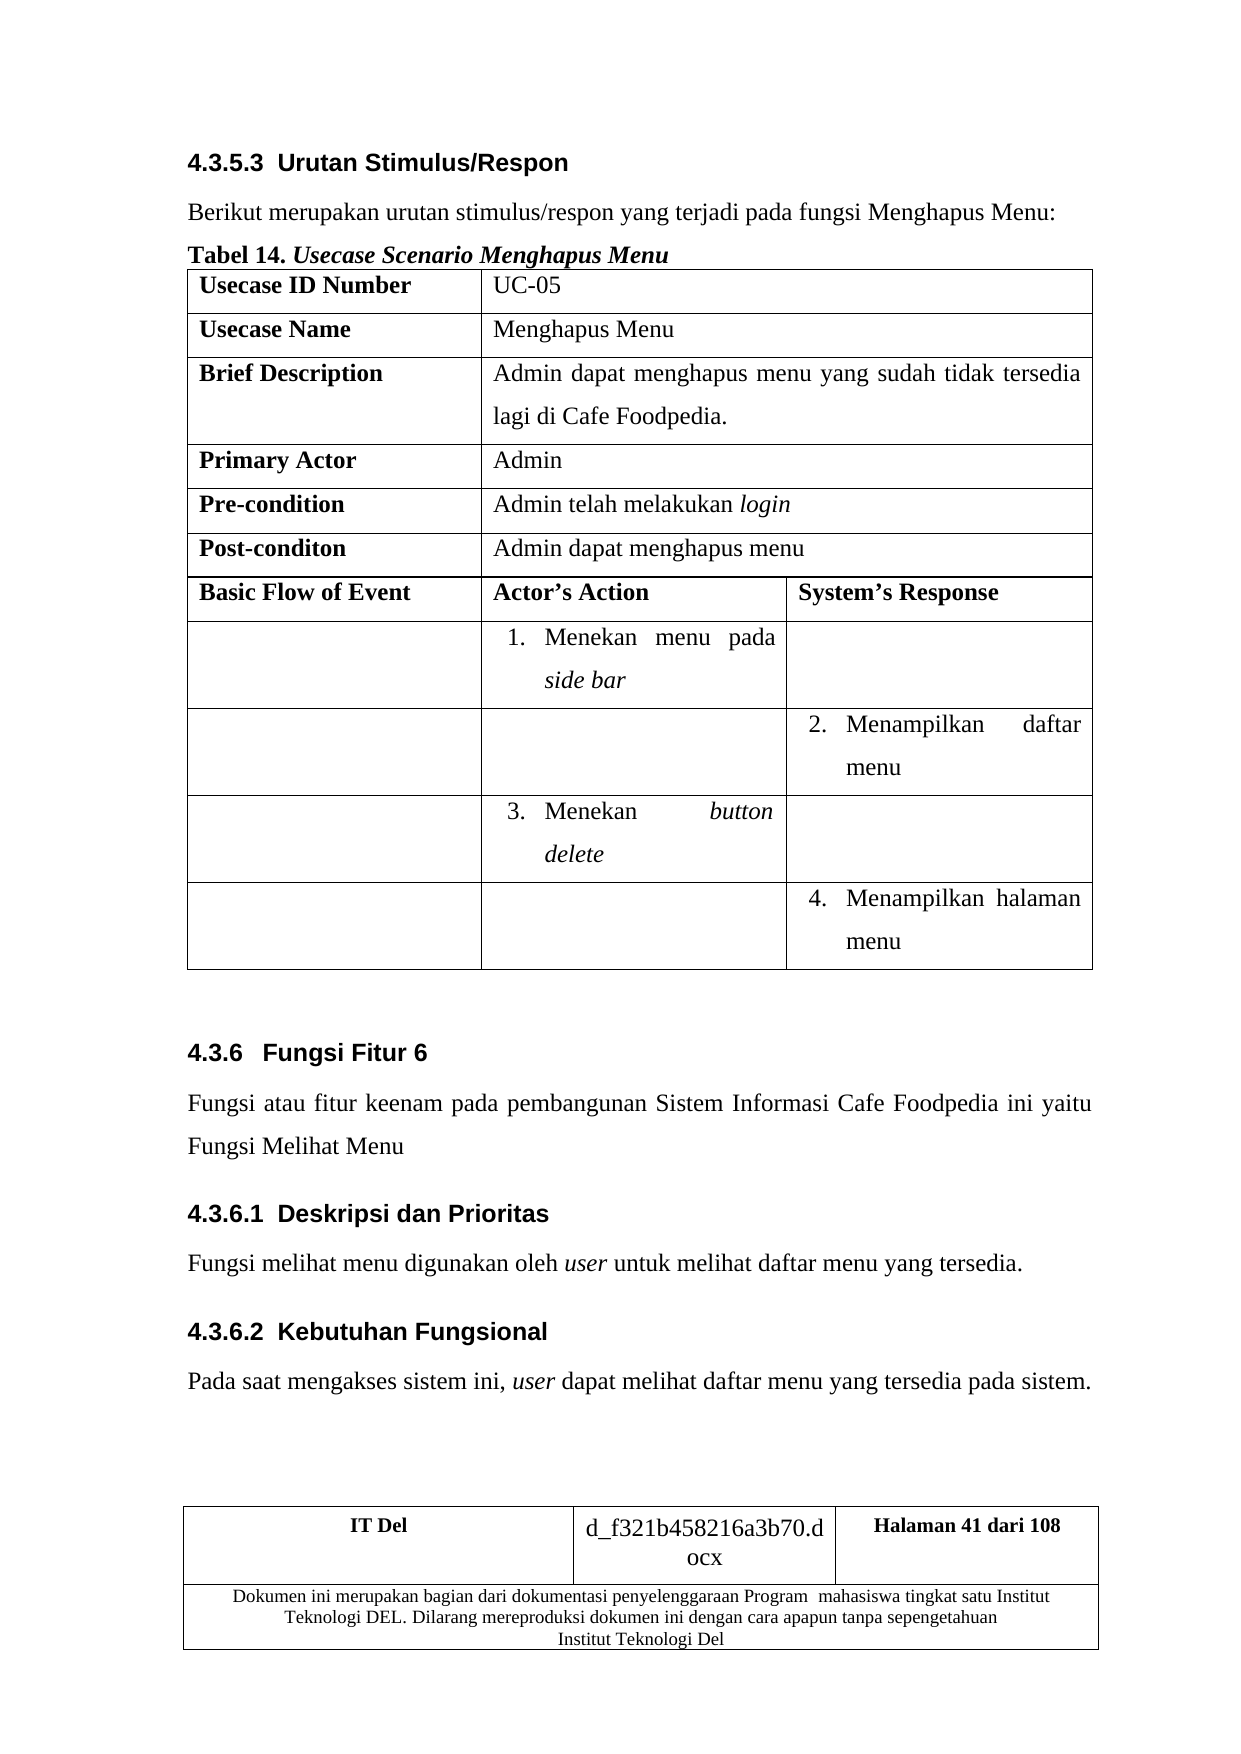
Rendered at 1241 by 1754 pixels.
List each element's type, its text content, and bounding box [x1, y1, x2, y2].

text Tabel 14. Usecase Scenario Menghapus Menu [187, 240, 1092, 269]
table_cell Admin dapat menghapus menu [482, 534, 1092, 576]
table_cell Menekan menu pada side bar [482, 622, 786, 708]
table_cell [188, 883, 481, 969]
table_header Usecase ID Number [188, 270, 481, 313]
table_cell Admin dapat menghapus menu yang sudah tidak tersedia lagi di Cafe Foodpedia. [482, 358, 1092, 444]
text Fungsi melihat menu digunakan oleh user untuk melihat daftar menu yang tersedia. [187, 1248, 1092, 1277]
table_cell [482, 709, 786, 795]
table_cell Brief Description [188, 358, 481, 444]
text Berikut merupakan urutan stimulus/respon yang terjadi pada fungsi Menghapus Menu: [187, 197, 1092, 226]
table_cell Menekan button delete [482, 796, 786, 882]
subtitle Urutan Stimulus/Respon [187, 148, 1092, 176]
table_cell Admin [482, 445, 1092, 488]
table_cell [188, 709, 481, 795]
table_cell Pre-condition [188, 489, 481, 532]
subtitle Fungsi Fitur 6 [187, 1038, 1092, 1067]
table_cell Menampilkan halaman menu [787, 883, 1092, 969]
table_cell System’s Response [787, 578, 1092, 621]
subtitle Kebutuhan Fungsional [187, 1317, 1092, 1345]
table_cell Menampilkan daftar menu [787, 709, 1092, 795]
table_cell [787, 796, 1092, 882]
text Fungsi atau fitur keenam pada pembangunan Sistem Informasi Cafe Foodpedia ini yaitu Fungsi Melihat Menu [187, 1088, 1092, 1160]
table_cell Post-conditon [188, 534, 481, 576]
table_cell [188, 622, 481, 708]
subtitle Deskripsi dan Prioritas [187, 1199, 1092, 1228]
table_cell [482, 883, 786, 969]
table_cell Actor’s Action [482, 578, 786, 621]
table_header UC-05 [482, 270, 1092, 313]
table_cell Basic Flow of Event [188, 578, 481, 621]
text Pada saat mengakses sistem ini, user dapat melihat daftar menu yang tersedia pada sistem. [187, 1366, 1092, 1395]
table_cell [787, 622, 1092, 708]
table_cell Usecase Name [188, 314, 481, 357]
table_cell [188, 796, 481, 882]
table_cell Admin telah melakukan login [482, 489, 1092, 532]
table_cell Primary Actor [188, 445, 481, 488]
table_cell Menghapus Menu [482, 314, 1092, 357]
